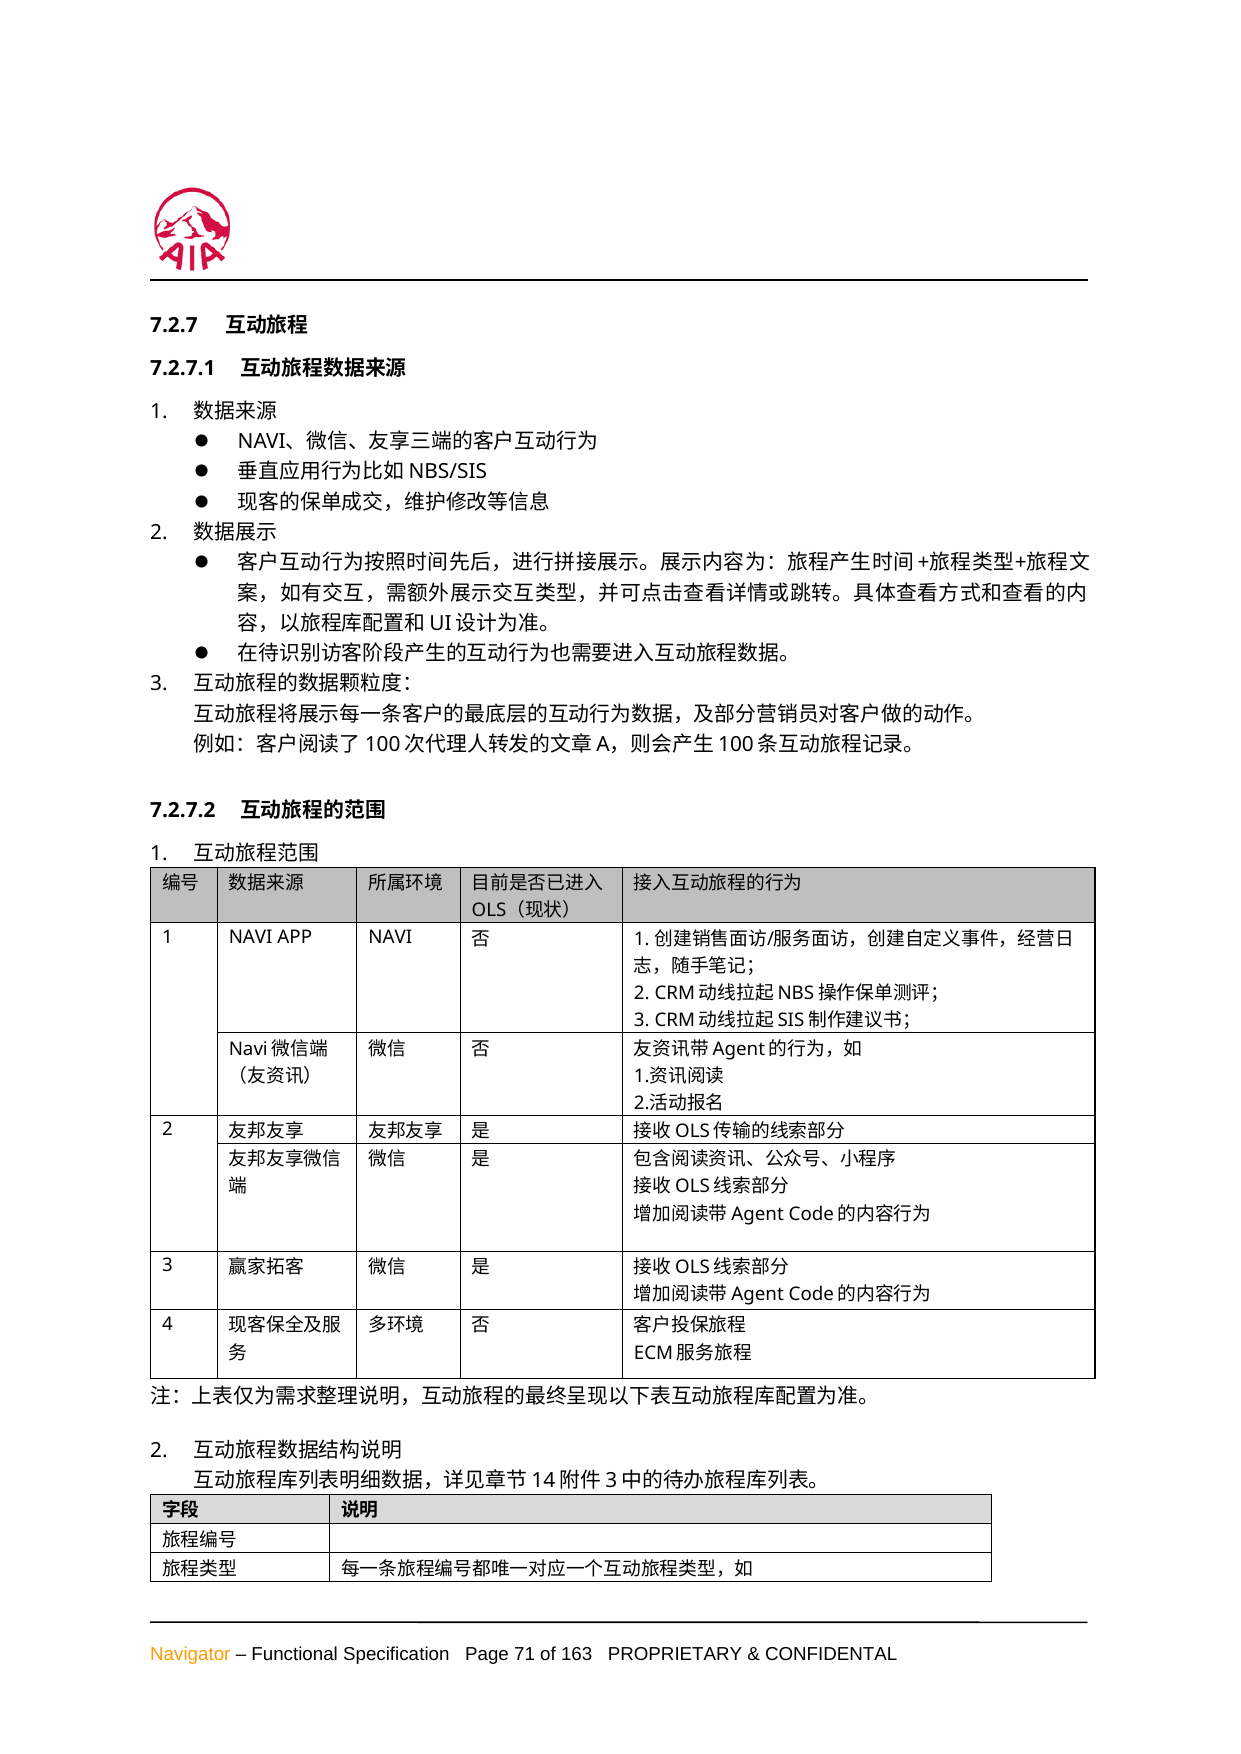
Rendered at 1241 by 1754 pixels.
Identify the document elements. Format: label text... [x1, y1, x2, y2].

table_cell NAVI [357, 923, 460, 1032]
table_cell 微信 [357, 1144, 460, 1251]
table_cell 否 [461, 923, 622, 1032]
table_cell 客户投保旅程 ECM服务旅程 [623, 1310, 1094, 1378]
table_cell 2 [151, 1116, 217, 1251]
list 互动旅程范围 [150, 837, 1090, 867]
table_cell 是 [461, 1252, 622, 1309]
text 互动旅程将展示每一条客户的最底层的互动行为数据，及部分营销员对客户做的动作。 [194, 697, 1090, 727]
table_cell 微信 [357, 1252, 460, 1309]
table_cell 旅程类型 [151, 1553, 329, 1581]
table_cell 友资讯带Agent的行为，如 1.资讯阅读 2.活动报名 [623, 1033, 1094, 1115]
table_header 接入互动旅程的行为 [623, 868, 1094, 922]
table_cell 4 [151, 1310, 217, 1378]
table_cell [330, 1524, 991, 1552]
table_header 编号 [151, 868, 217, 922]
table_cell 旅程编号 [151, 1524, 329, 1552]
table_cell 每一条旅程编号都唯一对应一个互动旅程类型，如 活动参与，互动资讯，测评试算，活动参与等。 [330, 1553, 991, 1581]
list 客户互动行为按照时间先后，进行拼接展示。展示内容为：旅程产生时间+旅程类型+旅程文案，如有交互，需额外展示交互类型，并可点击查看详情或跳转。具体查看方式和查看的内容，以旅程库配置和UI设计为准。 [194, 545, 1090, 636]
subtitle 互动旅程的范围 [150, 794, 1090, 824]
table_cell 现客保全及服务 [218, 1310, 356, 1378]
table_header 字段 [151, 1495, 329, 1523]
list 在待识别访客阶段产生的互动行为也需要进入互动旅程数据。 [194, 636, 1090, 666]
table_cell 友邦友享微信端 [218, 1144, 356, 1251]
list 数据展示 [150, 515, 1090, 545]
list 数据来源 [150, 394, 1090, 424]
picture [150, 187, 234, 271]
subtitle 互动旅程数据来源 [150, 351, 1090, 381]
table_cell 微信 [357, 1033, 460, 1115]
list 互动旅程数据结构说明 [150, 1433, 1090, 1463]
table_cell 否 [461, 1310, 622, 1378]
text 注：上表仅为需求整理说明，互动旅程的最终呈现以下表互动旅程库配置为准。 [150, 1379, 1090, 1409]
subtitle 互动旅程 [150, 308, 1090, 339]
table_header 所属环境 [357, 868, 460, 922]
table_cell 否 [461, 1033, 622, 1115]
table_cell 是 [461, 1144, 622, 1251]
table_cell NAVI APP [218, 923, 356, 1032]
table_cell 接收OLS线索部分 增加阅读带Agent Code的内容行为 [623, 1252, 1094, 1309]
list NAVI、微信、友享三端的客户互动行为 [194, 424, 1090, 454]
table_header 数据来源 [218, 868, 356, 922]
table_cell 多环境 [357, 1310, 460, 1378]
table_cell 友邦友享 [357, 1116, 460, 1143]
table_cell 接收OLS传输的线索部分 [623, 1116, 1094, 1143]
table_cell 1 [151, 923, 217, 1115]
table_cell 友邦友享 [218, 1116, 356, 1143]
list 现客的保单成交，维护修改等信息 [194, 485, 1090, 515]
table_cell Navi微信端（友资讯） [218, 1033, 356, 1115]
table_header 目前是否已进入OLS（现状） [461, 868, 622, 922]
text 例如：客户阅读了100次代理人转发的文章A，则会产生100条互动旅程记录。 [194, 727, 1090, 757]
list 互动旅程的数据颗粒度： [150, 666, 1090, 697]
list 垂直应用行为比如NBS/SIS [194, 454, 1090, 485]
table_cell 包含阅读资讯、公众号、小程序 接收OLS线索部分 增加阅读带Agent Code的内容行为 [623, 1144, 1094, 1251]
table_cell 是 [461, 1116, 622, 1143]
table_cell 3 [151, 1252, 217, 1309]
table_cell 1. 创建销售面访/服务面访，创建自定义事件，经营日志，随手笔记； 2. CRM动线拉起NBS操作保单测评； 3. CRM动线拉起SIS制作建议书； [623, 923, 1094, 1032]
table_cell 赢家拓客 [218, 1252, 356, 1309]
list 互动旅程库列表明细数据，详见章节14附件3中的待办旅程库列表。 [194, 1463, 1090, 1494]
table_header 说明 [330, 1495, 991, 1523]
